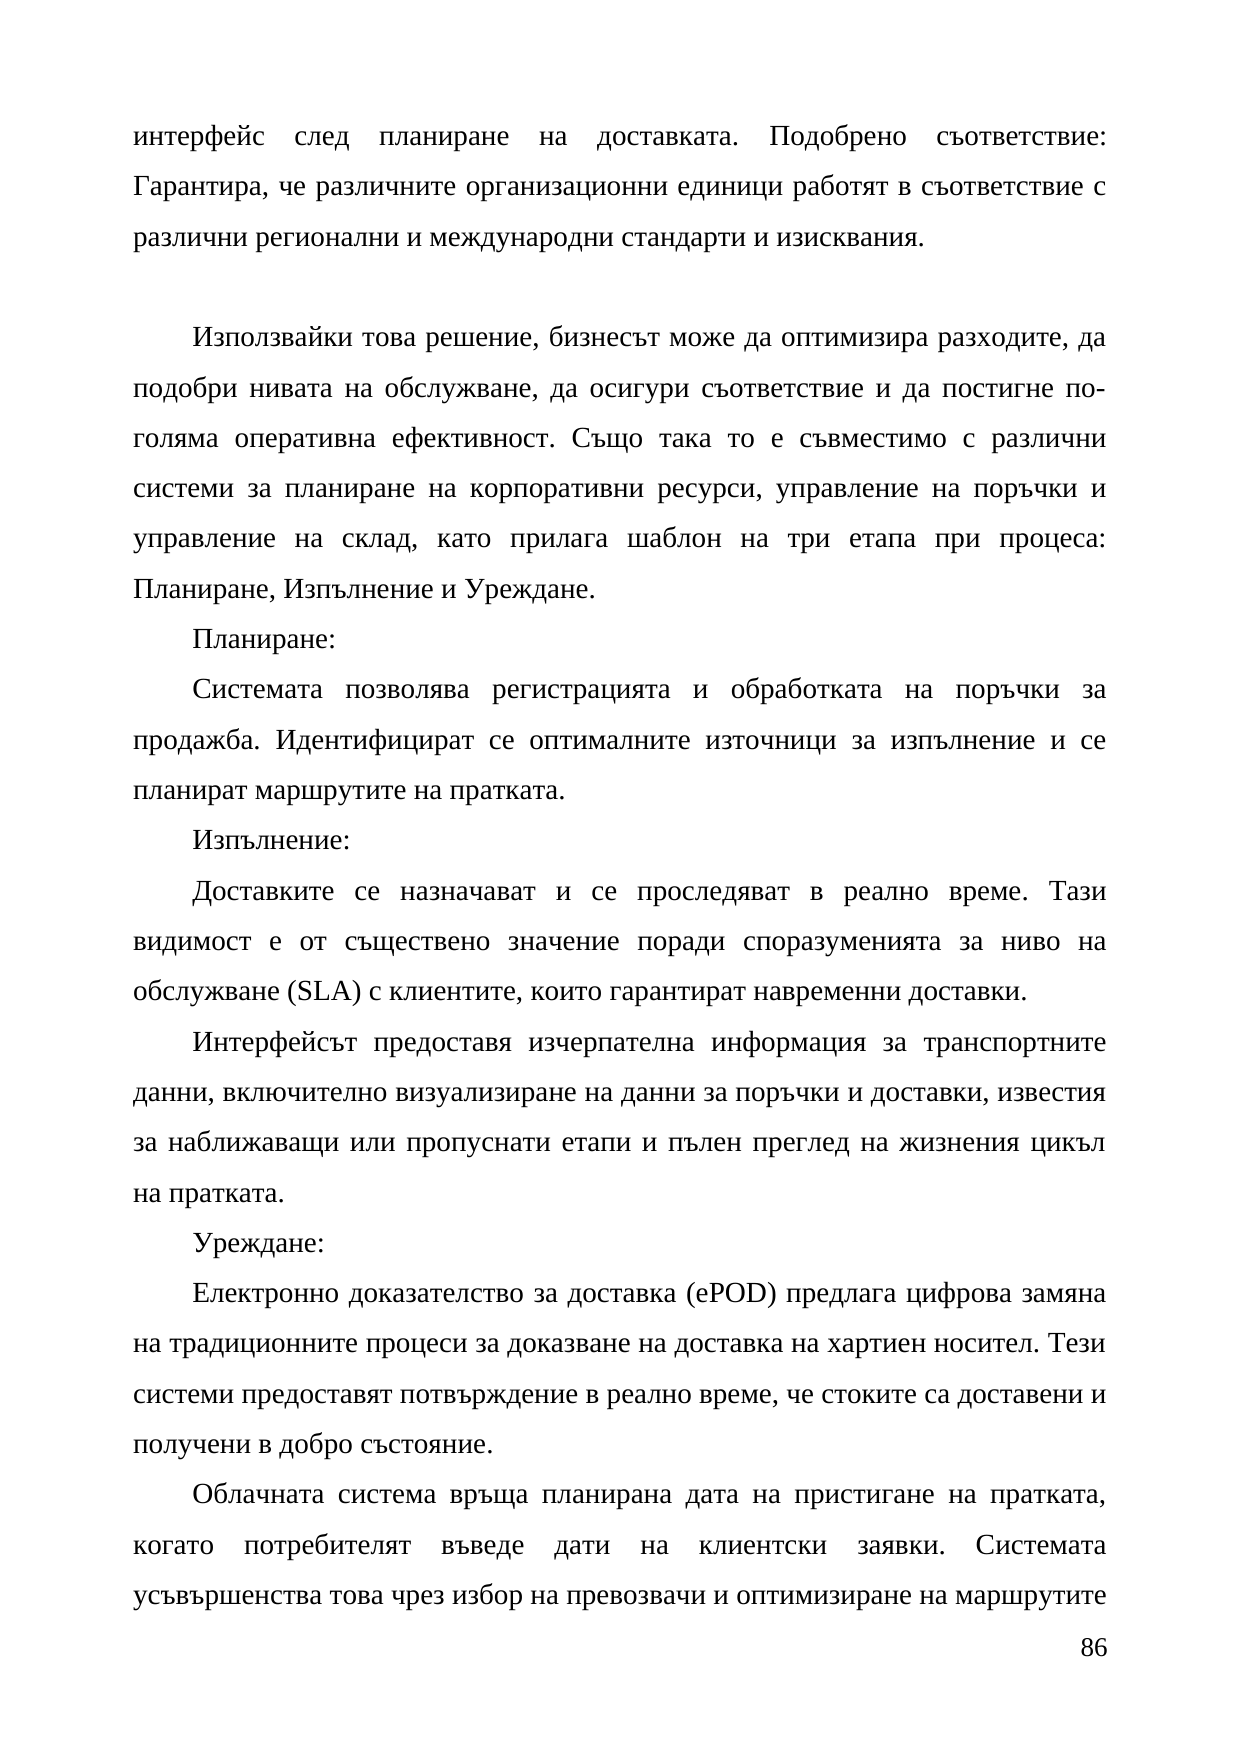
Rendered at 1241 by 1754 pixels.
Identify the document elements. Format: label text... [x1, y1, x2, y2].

text Уреждане: [133, 1225, 1107, 1258]
text Интерфейсът предоставя изчерпателна информация за транспортните данни, включително визуализиране на данни за поръчки и доставки, известия за наближаващи или пропуснати етапи и пълен преглед на жизнения цикъл на пратката. [133, 1024, 1107, 1208]
text Изпълнение: [133, 822, 1107, 856]
text Планиране: [133, 621, 1107, 655]
text Eлектронно доказателство за доставка (ePOD) предлага цифрова замяна на традиционните процеси за доказване на доставка на хартиен носител. Тези системи предоставят потвърждение в реално време, че стоките са доставени и получени в добро състояние. [133, 1275, 1107, 1460]
text Доставките се назначават и се проследяват в реално време. Тази видимост е от съществено значение поради споразуменията за ниво на обслужване (SLA) с клиентите, които гарантират навременни доставки. [133, 873, 1107, 1007]
text Използвайки това решение, бизнесът може да оптимизира разходите, да подобри нивата на обслужване, да осигури съответствие и да постигне по-голяма оперативна ефективност. Също така то е съвместимо с различни системи за планиране на корпоративни ресурси, управление на поръчки и управление на склад, като прилага шаблон на три етапа при процеса: Планиране, Изпълнение и Уреждане. [133, 319, 1107, 604]
text Системата позволява регистрацията и обработката на поръчки за продажба. Идентифицират се оптималните източници за изпълнение и се планират маршрутите на пратката. [133, 672, 1107, 806]
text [133, 118, 1107, 252]
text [133, 1477, 1107, 1611]
